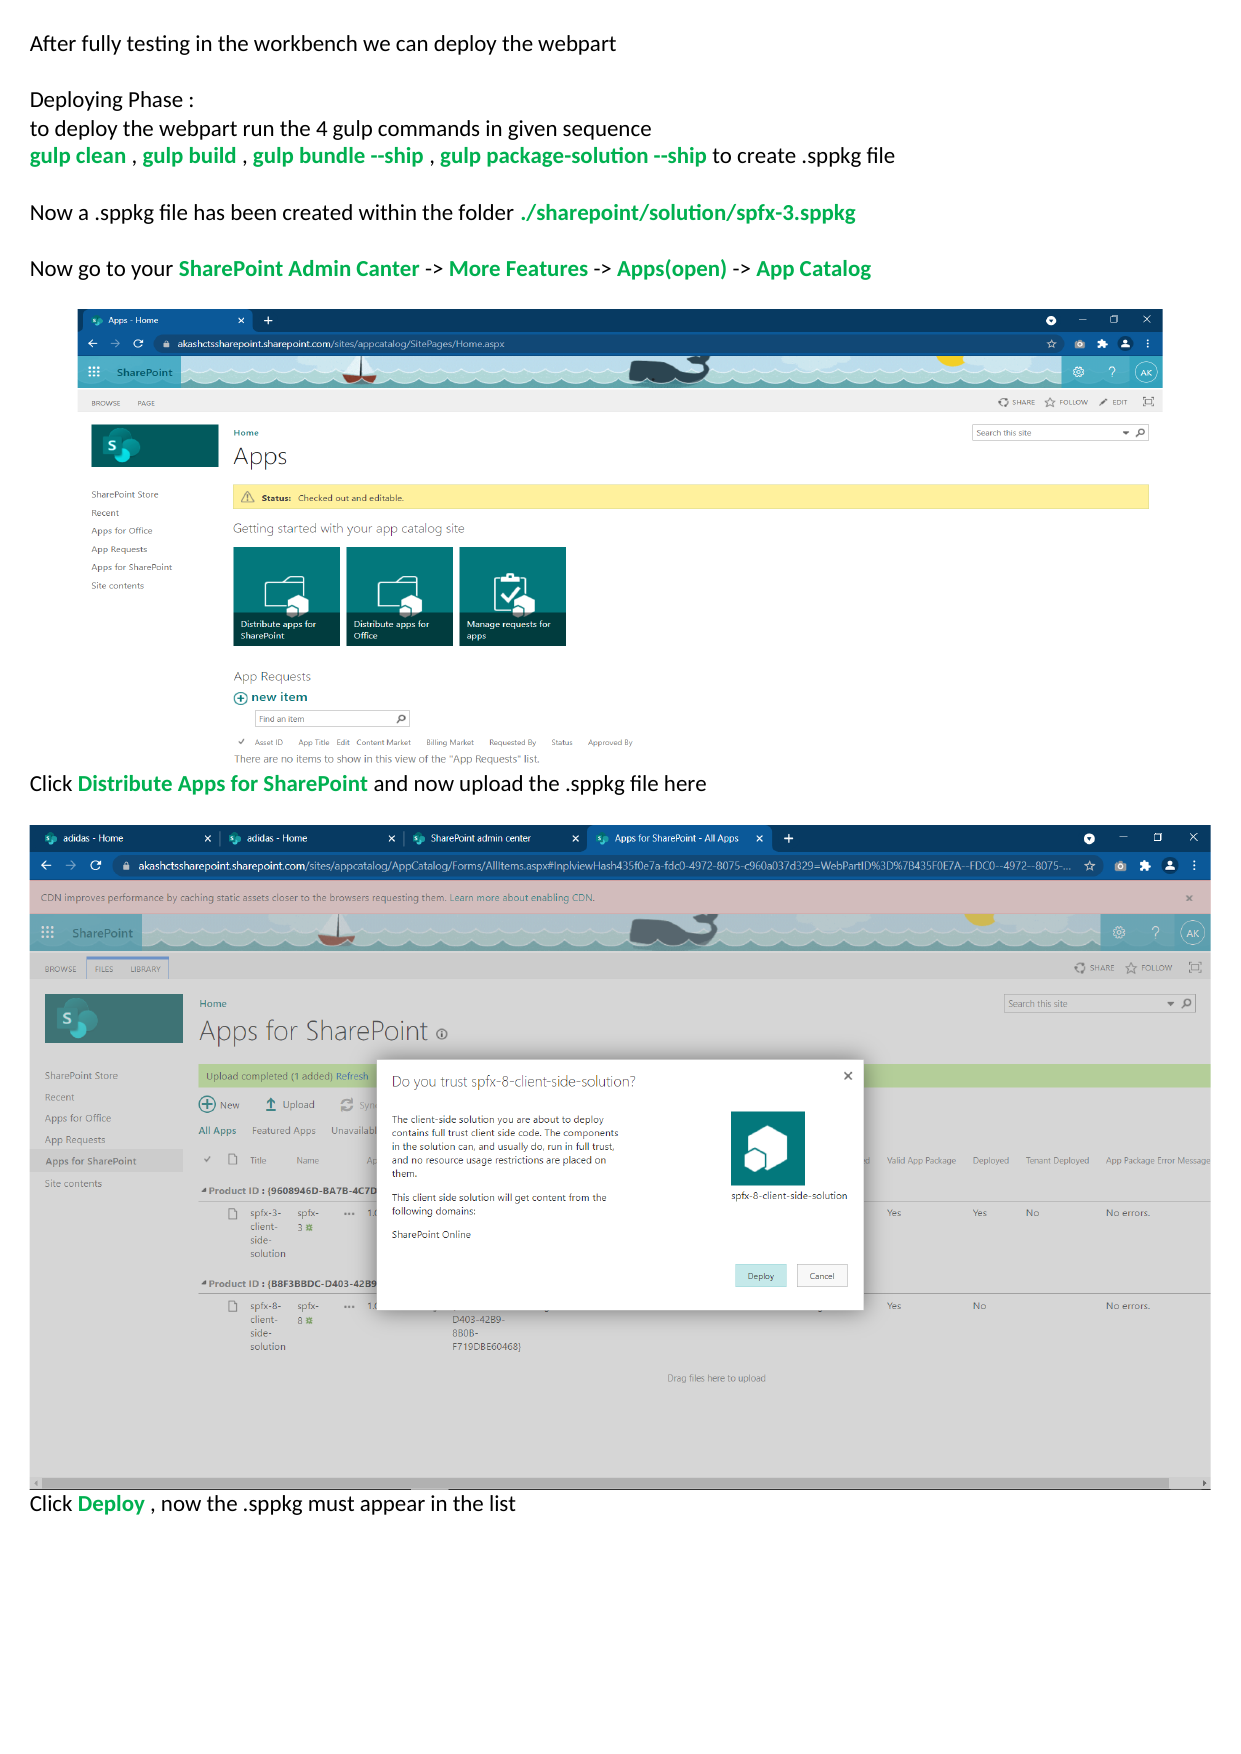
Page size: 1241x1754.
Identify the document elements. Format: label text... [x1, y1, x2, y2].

text Click Deploy , now the .sppkg must appear in the list [29, 1490, 1211, 1518]
text Deploying Phase : [29, 86, 1211, 114]
text Now a .sppkg file has been created within the folder ./sharepoint/solution/spfx-3.sppkg [29, 198, 1211, 226]
text After fully testing in the workbench we can deploy the webpart [29, 29, 1211, 58]
text Now go to your SharePoint Admin Canter -> More Features -> Apps(open) -> App Catalog [29, 254, 1211, 282]
text Click Distribute Apps for SharePoint and now upload the .sppkg file here [29, 769, 1211, 797]
text gulp clean , gulp build , gulp bundle --ship , gulp package-solution --ship to create .sppkg file [29, 142, 1211, 170]
picture [77, 309, 1163, 770]
picture [29, 825, 1211, 1490]
text to deploy the webpart run the 4 gulp commands in given sequence [29, 114, 1211, 142]
